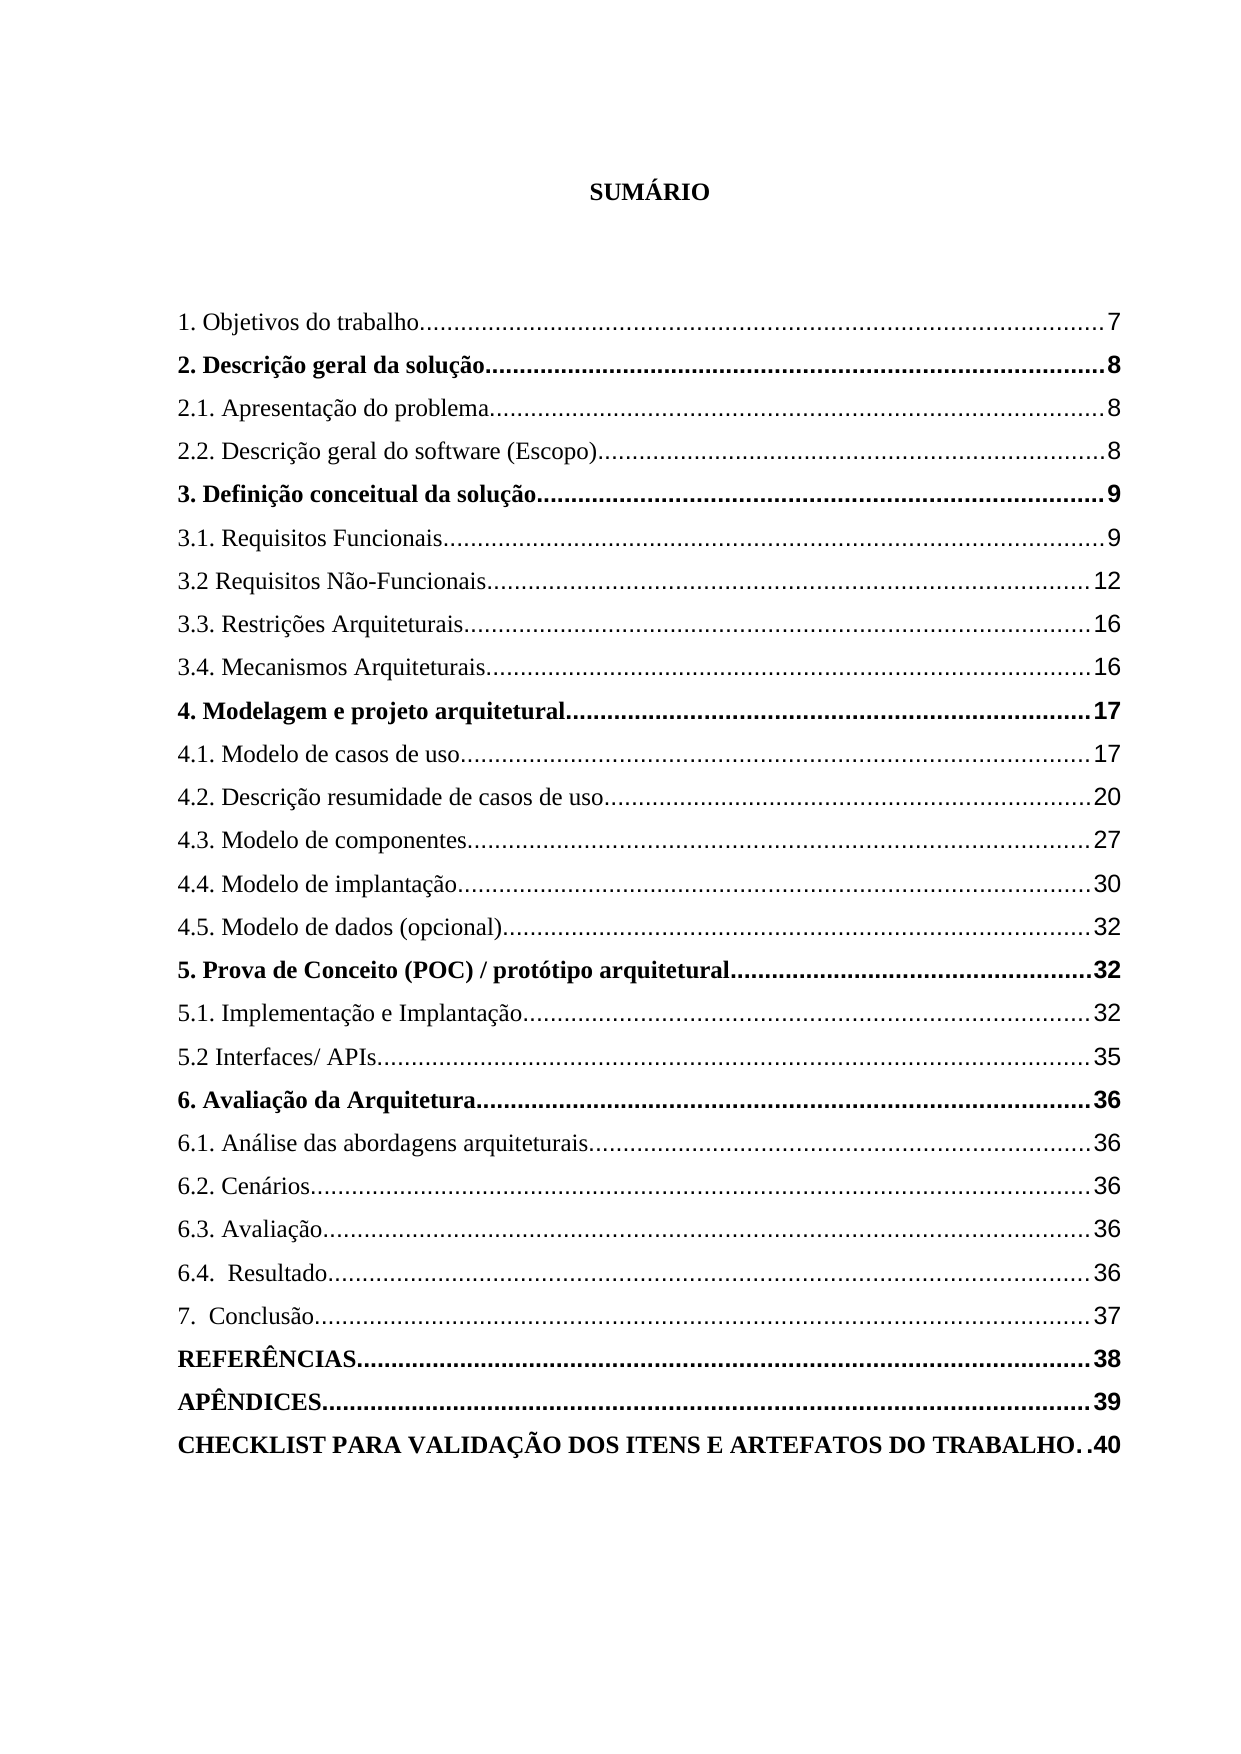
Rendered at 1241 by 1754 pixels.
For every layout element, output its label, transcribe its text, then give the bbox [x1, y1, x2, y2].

text 5.2 Interfaces/ APIs 35 [177, 1041, 1122, 1070]
text REFERÊNCIAS 38 [177, 1344, 1122, 1373]
text 3.2 Requisitos Não-Funcionais 12 [177, 566, 1122, 595]
text 4.4. Modelo de implantação 30 [177, 868, 1122, 897]
text 4. Modelagem e projeto arquitetural 17 [177, 696, 1122, 724]
text 3.3. Restrições Arquiteturais 16 [177, 609, 1122, 638]
text 6.1. Análise das abordagens arquiteturais 36 [177, 1128, 1122, 1157]
text 6.3. Avaliação 36 [177, 1214, 1122, 1243]
text 3. Definição conceitual da solução 9 [177, 479, 1122, 508]
text 3.4. Mecanismos Arquiteturais 16 [177, 652, 1122, 681]
text 6. Avaliação da Arquitetura 36 [177, 1085, 1122, 1113]
text 1. Objetivos do trabalho 7 [177, 307, 1122, 335]
text 7. Conclusão 37 [177, 1301, 1122, 1330]
text 4.2. Descrição resumidade de casos de uso 20 [177, 782, 1122, 811]
text 4.5. Modelo de dados (opcional) 32 [177, 912, 1122, 941]
text CHECKLIST PARA VALIDAÇÃO DOS ITENS E ARTEFATOS DO TRABALHO 40 [177, 1431, 1122, 1459]
text 2. Descrição geral da solução 8 [177, 350, 1122, 379]
text SUMÁRIO [177, 177, 1122, 206]
text 6.2. Cenários 36 [177, 1171, 1122, 1200]
text 5.1. Implementação e Implantação 32 [177, 998, 1122, 1027]
text 6.4. Resultado 36 [177, 1258, 1122, 1286]
text 4.1. Modelo de casos de uso 17 [177, 739, 1122, 768]
text 2.2. Descrição geral do software (Escopo) 8 [177, 436, 1122, 465]
text 4.3. Modelo de componentes 27 [177, 825, 1122, 854]
text 5. Prova de Conceito (POC) / protótipo arquitetural 32 [177, 955, 1122, 984]
text 2.1. Apresentação do problema 8 [177, 393, 1122, 422]
text APÊNDICES 39 [177, 1387, 1122, 1416]
text 3.1. Requisitos Funcionais 9 [177, 523, 1122, 552]
